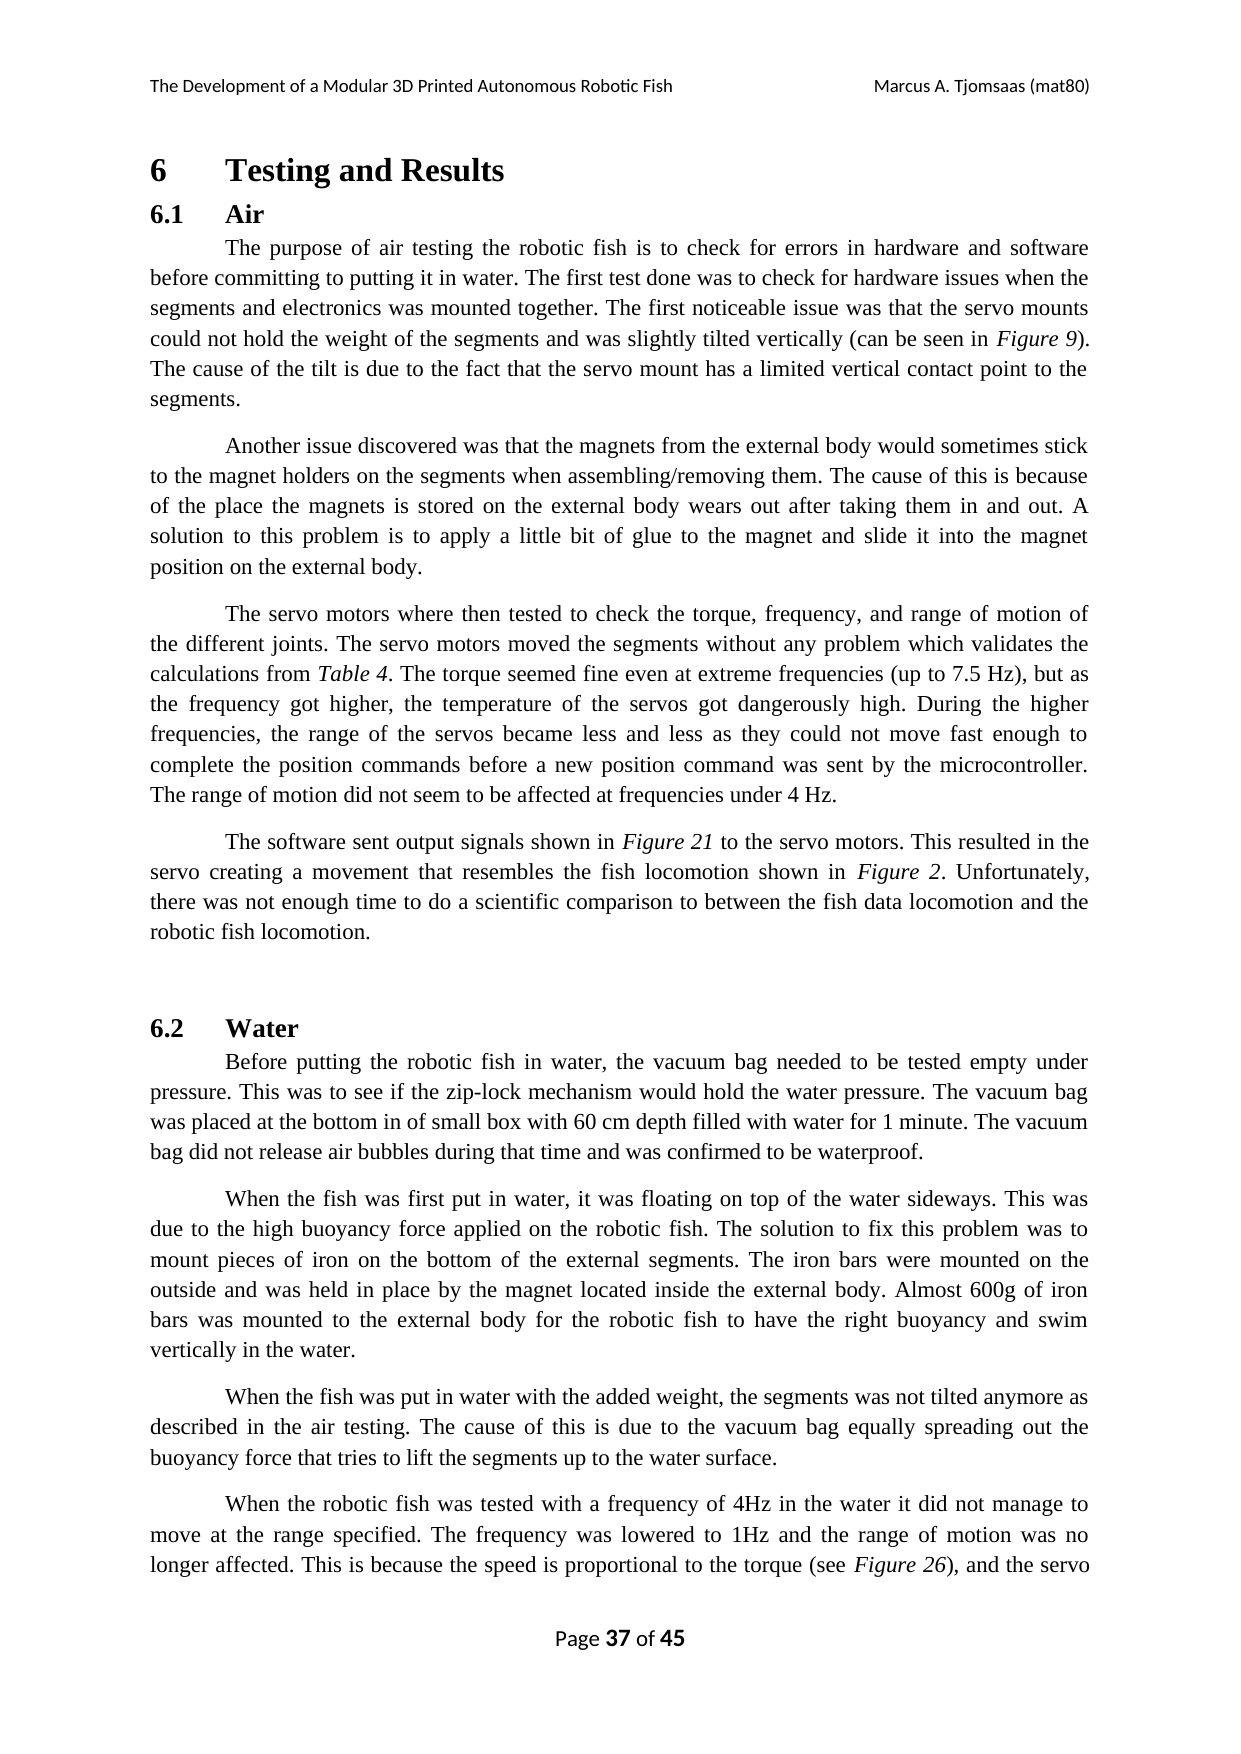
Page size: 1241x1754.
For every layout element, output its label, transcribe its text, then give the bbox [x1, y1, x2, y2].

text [150, 1491, 1090, 1577]
subtitle 6.2 Water [150, 1012, 1090, 1043]
subtitle 6.1 Air [150, 198, 1090, 229]
text Another issue discovered was that the magnets from the external body would sometimes stick to the magnet holders on the segments when assembling/removing them. The cause of this is because of the place the magnets is stored on the external body wears out after taking them in and out. A solution to this problem is to apply a little bit of glue to the magnet and slide it into the magnet position on the external body. [150, 432, 1090, 579]
text Before putting the robotic fish in water, the vacuum bag needed to be tested empty under pressure. This was to see if the zip-lock mechanism would hold the water pressure. The vacuum bag was placed at the bottom in of small box with 60 cm depth filled with water for 1 minute. The vacuum bag did not release air bubbles during that time and was confirmed to be waterproof. [150, 1048, 1090, 1165]
text When the fish was put in water with the added weight, the segments was not tilted anymore as described in the air testing. The cause of this is due to the vacuum bag equally spreading out the buoyancy force that tries to lift the segments up to the water surface. [150, 1383, 1090, 1470]
text When the fish was first put in water, it was floating on top of the water sideways. This was due to the high buoyancy force applied on the robotic fish. The solution to fix this problem was to mount pieces of iron on the bottom of the external segments. The iron bars were mounted on the outside and was held in place by the magnet located inside the external body. Almost 600g of iron bars was mounted to the external body for the robotic fish to have the right buoyancy and swim vertically in the water. [150, 1185, 1090, 1363]
text The servo motors where then tested to check the torque, frequency, and range of motion of the different joints. The servo motors moved the segments without any problem which validates the calculations from Table 4. The torque seemed fine even at extreme frequencies (up to 7.5 Hz), but as the frequency got higher, the temperature of the servos got dangerously high. During the higher frequencies, the range of the servos became less and less as they could not move fast enough to complete the position commands before a new position command was sent by the microcontroller. The range of motion did not seem to be affected at frequencies under 4 Hz. [150, 599, 1090, 807]
text The purpose of air testing the robotic fish is to check for errors in hardware and software before committing to putting it in water. The first test done was to check for hardware issues when the segments and electronics was mounted together. The first noticeable issue was that the servo mounts could not hold the weight of the segments and was slightly tilted vertically (can be seen in Figure 9). The cause of the tilt is due to the fact that the servo mount has a limited vertical contact point to the segments. [150, 234, 1090, 411]
text The software sent output signals shown in Figure 21 to the servo motors. This resulted in the servo creating a movement that resembles the fish locomotion shown in Figure 2. Unfortunately, there was not enough time to do a scientific comparison to between the fish data locomotion and the robotic fish locomotion. [150, 828, 1090, 945]
subtitle 6 Testing and Results [150, 150, 1090, 188]
